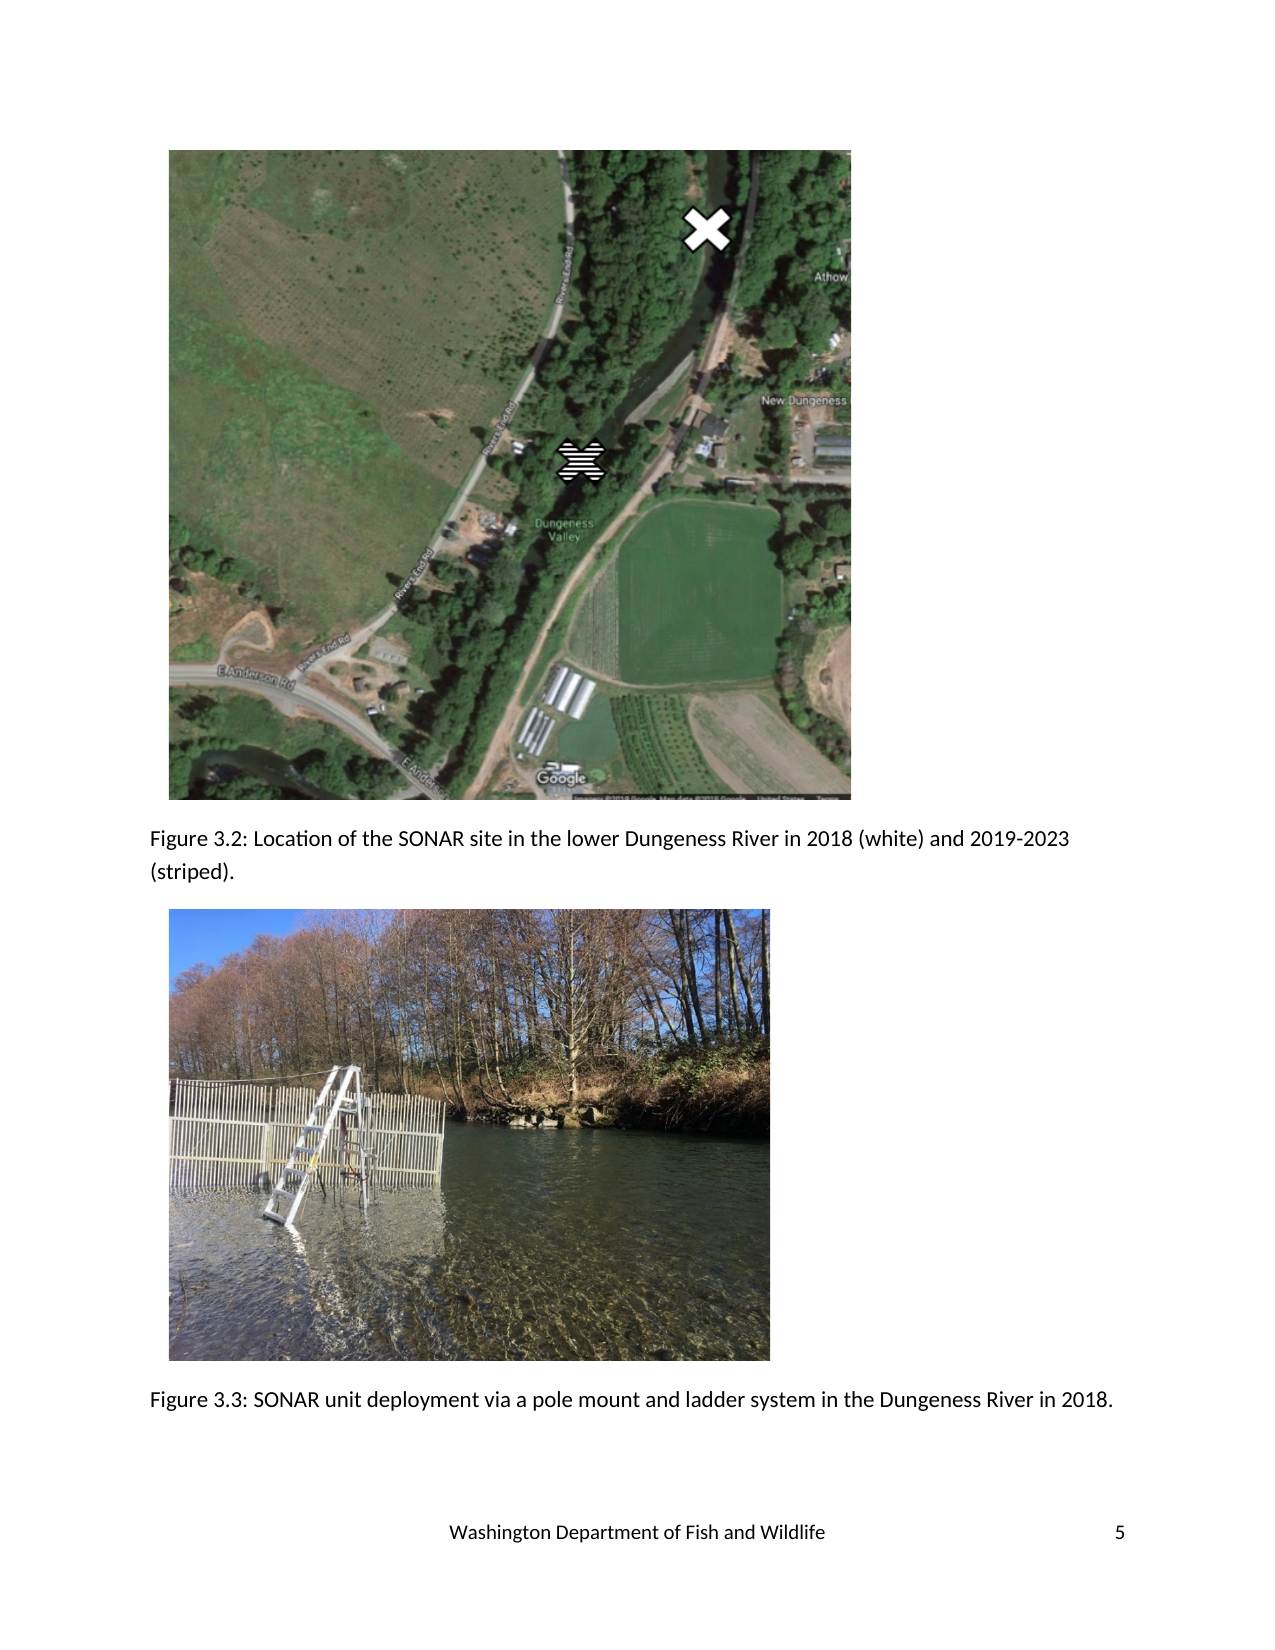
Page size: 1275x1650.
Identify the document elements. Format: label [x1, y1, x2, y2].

picture [168, 150, 852, 800]
picture [168, 909, 771, 1361]
